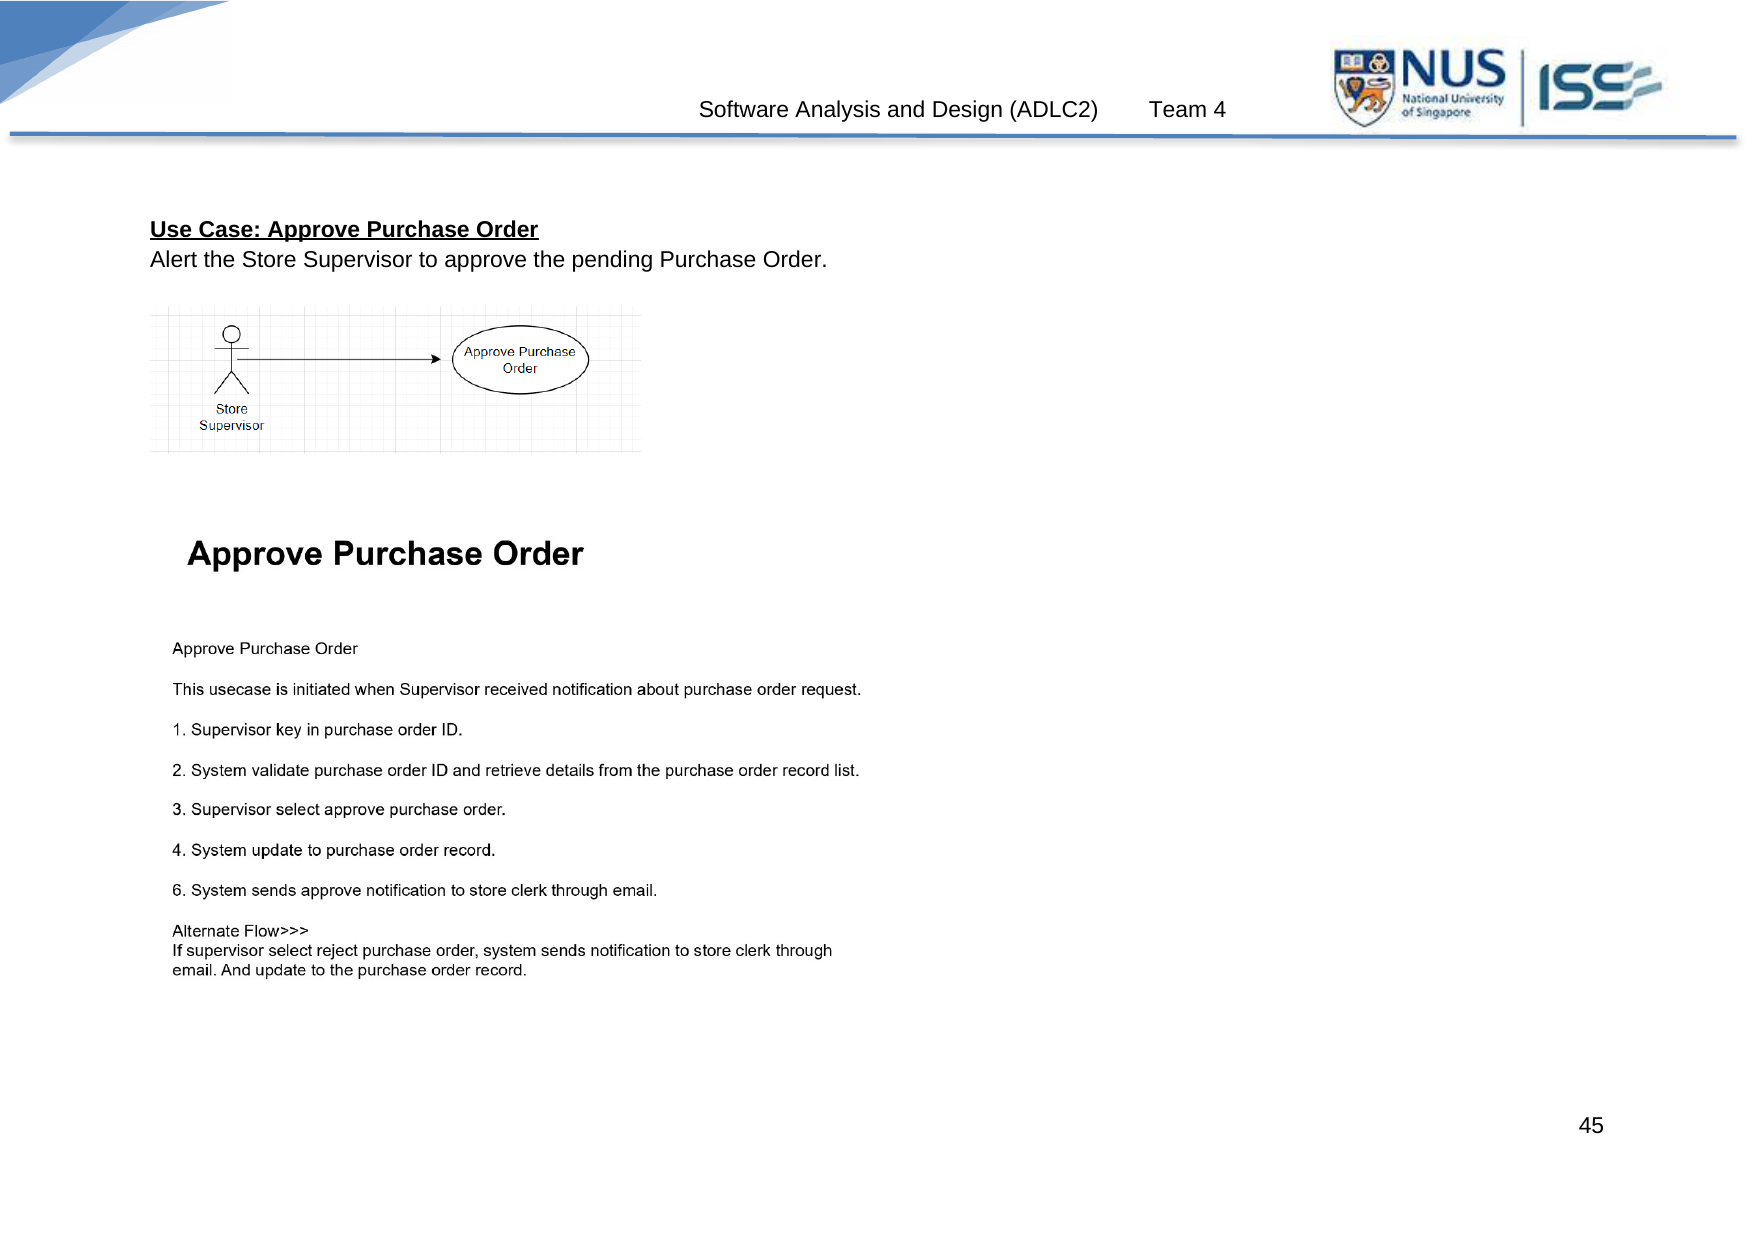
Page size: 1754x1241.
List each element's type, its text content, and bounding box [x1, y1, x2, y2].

picture [150, 306, 642, 454]
text Alert the Store Supervisor to approve the pending Purchase Order. [150, 246, 1604, 272]
text Use Case: Approve Purchase Order [150, 216, 1604, 242]
picture [150, 487, 970, 1072]
picture [0, 0, 232, 106]
